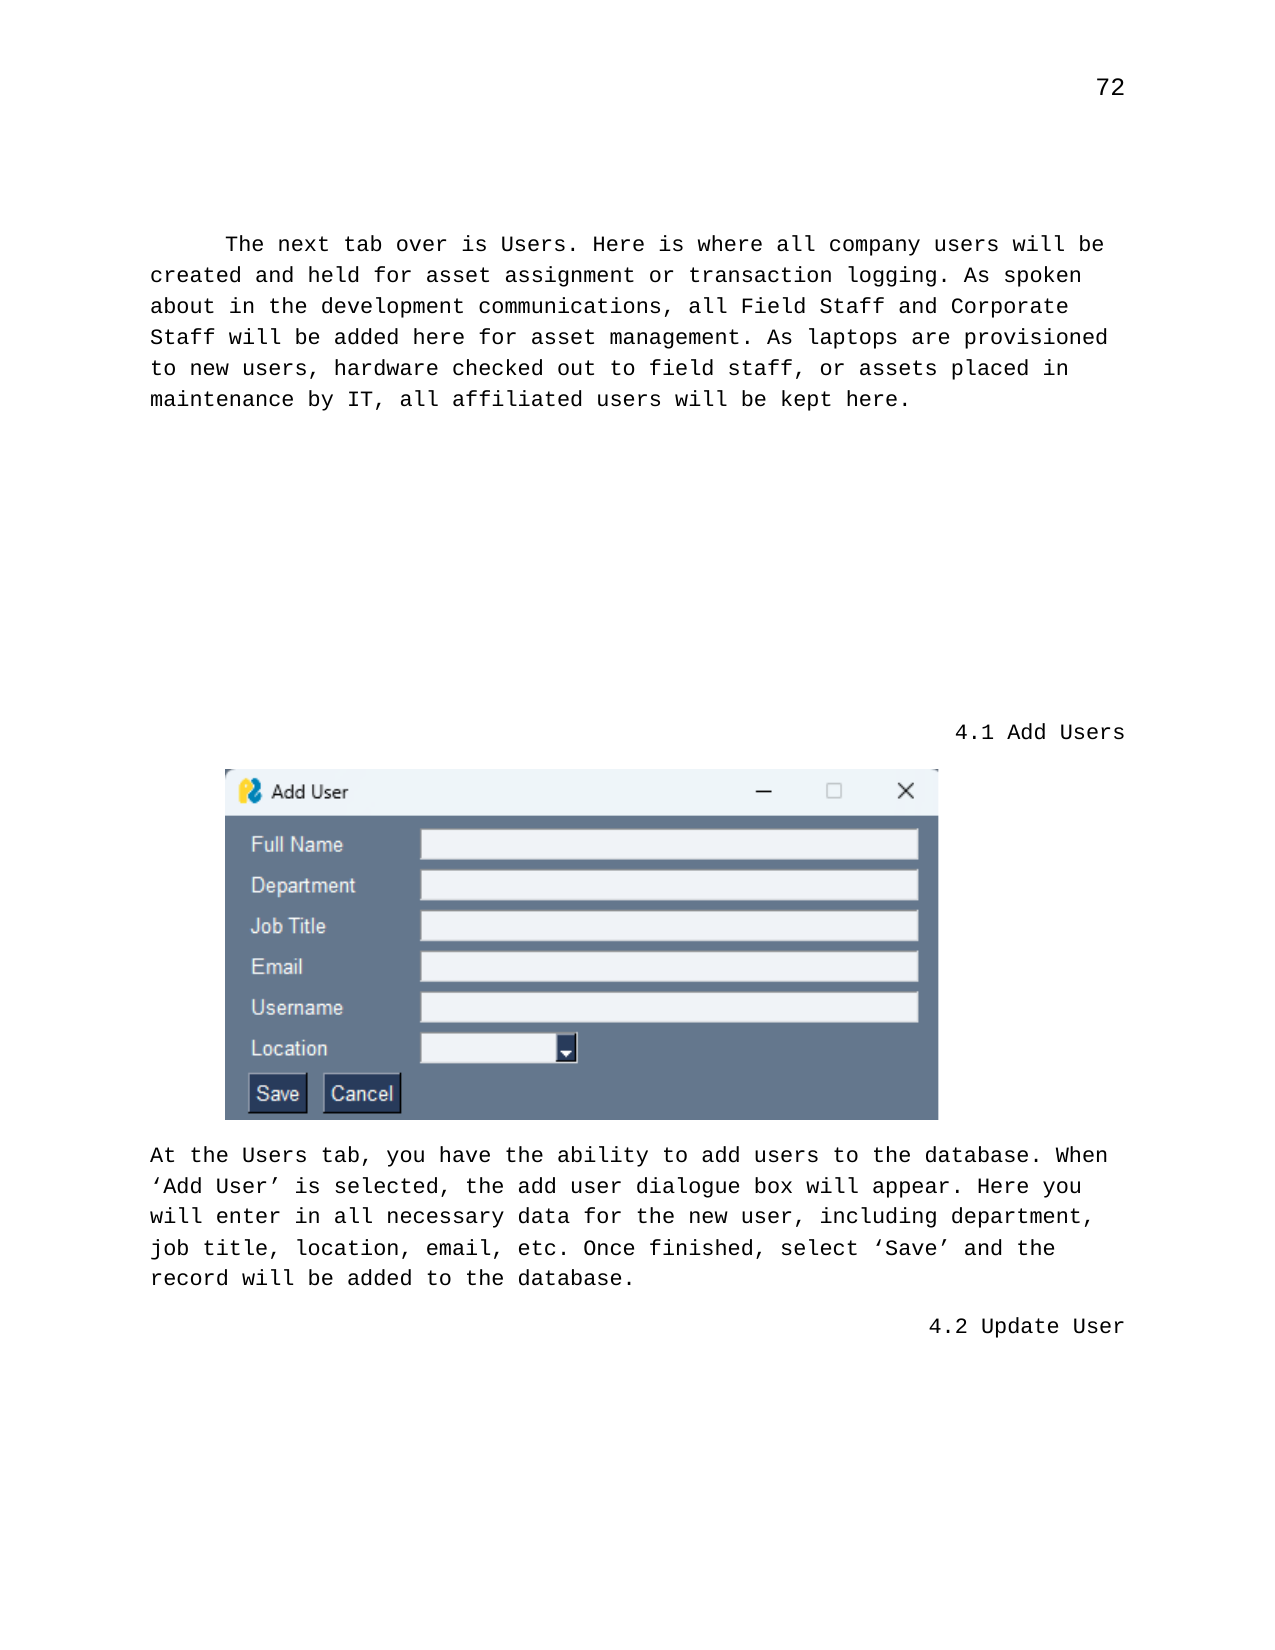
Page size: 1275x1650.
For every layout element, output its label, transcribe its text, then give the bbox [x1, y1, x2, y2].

text The next tab over is Users. Here is where all company users will be created and held for asset assignment or transaction logging. As spoken about in the development communications, all Field Staff and Corporate Staff will be added here for asset management. As laptops are provisioned to new users, hardware checked out to field staff, or assets placed in maintenance by IT, all affiliated users will be kept here. [150, 234, 1125, 413]
picture [225, 769, 939, 1120]
text At the Users tab, you have the ability to add users to the database. When ‘Add User’ is selected, the add user dialogue box will appear. Here you will enter in all necessary data for the new user, including department, job title, location, email, etc. Once finished, select ‘Save’ and the record will be added to the database. [150, 1144, 1125, 1292]
text 4.2 Update User [150, 1315, 1125, 1340]
text 4.1 Add Users [150, 722, 1125, 746]
